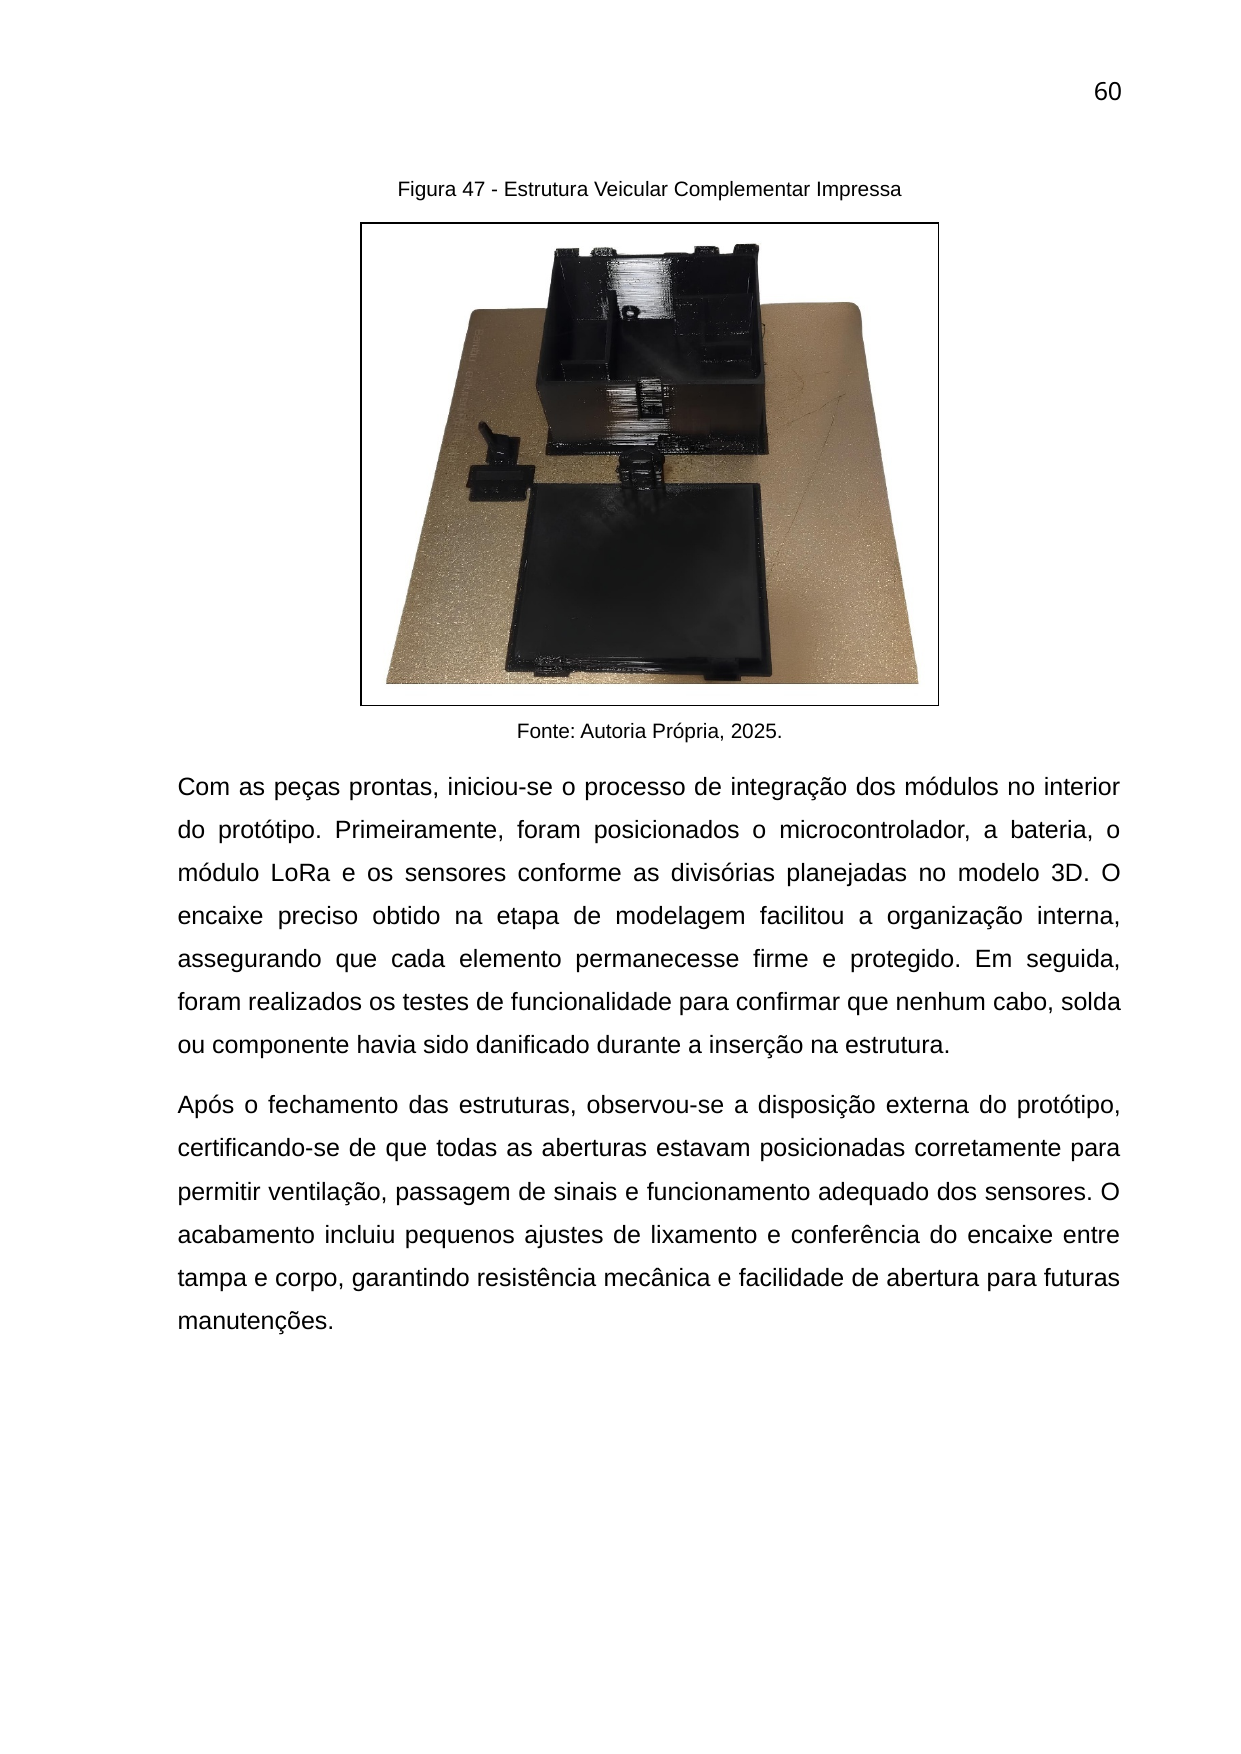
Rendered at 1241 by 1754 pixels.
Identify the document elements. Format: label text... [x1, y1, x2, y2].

text Fonte: Autoria Própria, 2025. [177, 719, 1122, 743]
picture [362, 224, 938, 705]
text Figura 47 - Estrutura Veicular Complementar Impressa [177, 177, 1122, 201]
text Após o fechamento das estruturas, observou-se a disposição externa do protótipo, certificando-se de que todas as aberturas estavam posicionadas corretamente para permitir ventilação, passagem de sinais e funcionamento adequado dos sensores. O acabamento incluiu pequenos ajustes de lixamento e conferência do encaixe entre tampa e corpo, garantindo resistência mecânica e facilidade de abertura para futuras manutenções. [177, 1090, 1122, 1334]
text Com as peças prontas, iniciou-se o processo de integração dos módulos no interior do protótipo. Primeiramente, foram posicionados o microcontrolador, a bateria, o módulo LoRa e os sensores conforme as divisórias planejadas no modelo 3D. O encaixe preciso obtido na etapa de modelagem facilitou a organização interna, assegurando que cada elemento permanecesse firme e protegido. Em seguida, foram realizados os testes de funcionalidade para confirmar que nenhum cabo, solda ou componente havia sido danificado durante a inserção na estrutura. [177, 772, 1122, 1059]
